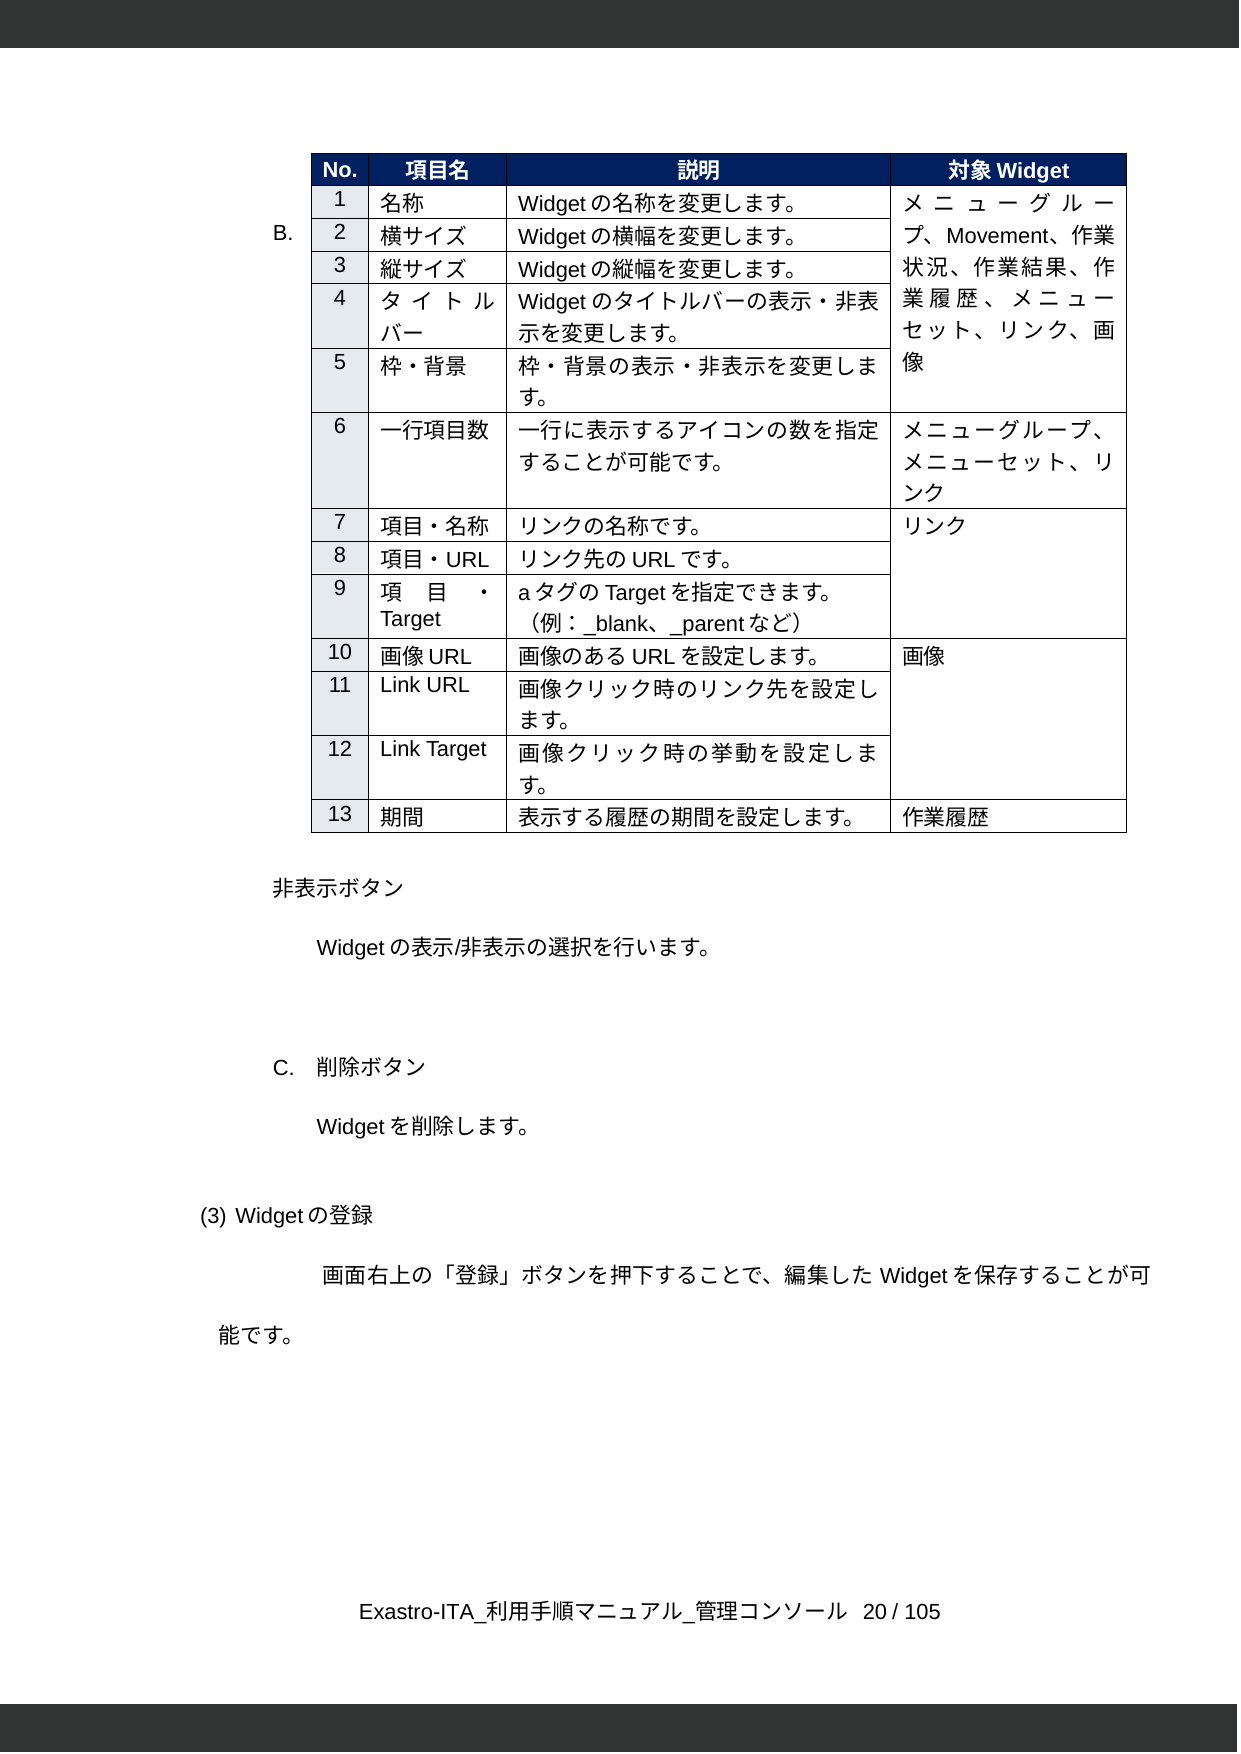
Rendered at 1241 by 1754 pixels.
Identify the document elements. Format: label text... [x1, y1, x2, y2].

table_cell aタグのTargetを指定できます。 （例：_blank、_parentなど） [507, 575, 890, 638]
text 画面右上の「登録」ボタンを押下することで、編集したWidgetを保存することが可能です。 [218, 1244, 1152, 1363]
table_header No. [312, 154, 368, 185]
table_cell 画像クリック時のリンク先を設定します。 [507, 672, 890, 735]
table_cell 一行項目数 [369, 413, 506, 508]
table_cell 10 [312, 639, 368, 671]
table_header 項目名 [369, 154, 506, 185]
table_cell 2 [312, 219, 368, 251]
picture [0, 1704, 1237, 1752]
table_cell リンク [891, 509, 1126, 638]
table_cell 1 [312, 186, 368, 218]
table_cell Widgetの名称を変更します。 [507, 186, 890, 218]
table_cell 4 [312, 284, 368, 348]
table_cell Widgetの横幅を変更します。 [507, 219, 890, 251]
table_cell 画像 [891, 639, 1126, 799]
table_cell 12 [312, 736, 368, 799]
table_cell 名称 [369, 186, 506, 218]
table_header 説明 [507, 154, 890, 185]
table_cell Widgetの縦幅を変更します。 [507, 252, 890, 283]
table_cell 横サイズ [369, 219, 506, 251]
table_cell 5 [312, 349, 368, 412]
table_cell リンクの名称です。 [507, 509, 890, 541]
table_cell 画像のあるURLを設定します。 [507, 639, 890, 671]
table_cell 9 [312, 575, 368, 638]
table_cell メニューグループ、メニューセット、リンク [891, 413, 1126, 508]
picture [0, 0, 1239, 48]
table_cell 枠・背景の表示・非表示を変更します。 [507, 349, 890, 412]
table_cell メニューグループ、Movement、作業状況、作業結果、作業履歴、メニューセット、リンク、画像 [891, 186, 1126, 412]
table_cell 13 [312, 800, 368, 832]
table_cell Widgetのタイトルバーの表示・非表示を変更します。 [507, 284, 890, 348]
table_cell 期間 [369, 800, 506, 832]
table_cell 画像クリック時の挙動を設定します。 [507, 736, 890, 799]
list Widgetを削除します。 [316, 1095, 1152, 1155]
subtitle Widgetの登録 [200, 1184, 1152, 1244]
table_cell 11 [312, 672, 368, 735]
table_cell 表示する履歴の期間を設定します。 [507, 800, 890, 832]
table_cell リンク先のURLです。 [507, 542, 890, 573]
table_header 対象Widget [891, 154, 1126, 185]
table_cell Link URL [369, 672, 506, 735]
table_cell 8 [312, 542, 368, 573]
table_cell 項目・URL [369, 542, 506, 573]
table_cell 作業履歴 [891, 800, 1126, 832]
list 非表示ボタン [273, 201, 1152, 916]
table_cell 3 [312, 252, 368, 283]
table_cell タイトルバー [369, 284, 506, 348]
table_cell Link Target [369, 736, 506, 799]
list 削除ボタン [273, 1036, 1152, 1095]
table_cell 画像URL [369, 639, 506, 671]
table_cell 項目・Target [369, 575, 506, 638]
table_cell 枠・背景 [369, 349, 506, 412]
table_cell 6 [312, 413, 368, 508]
table_cell 一行に表示するアイコンの数を指定することが可能です。 [507, 413, 890, 508]
list Widgetの表示/非表示の選択を行います。 [316, 916, 1152, 976]
table_cell 項目・名称 [369, 509, 506, 541]
table_cell 縦サイズ [369, 252, 506, 283]
table_cell 7 [312, 509, 368, 541]
